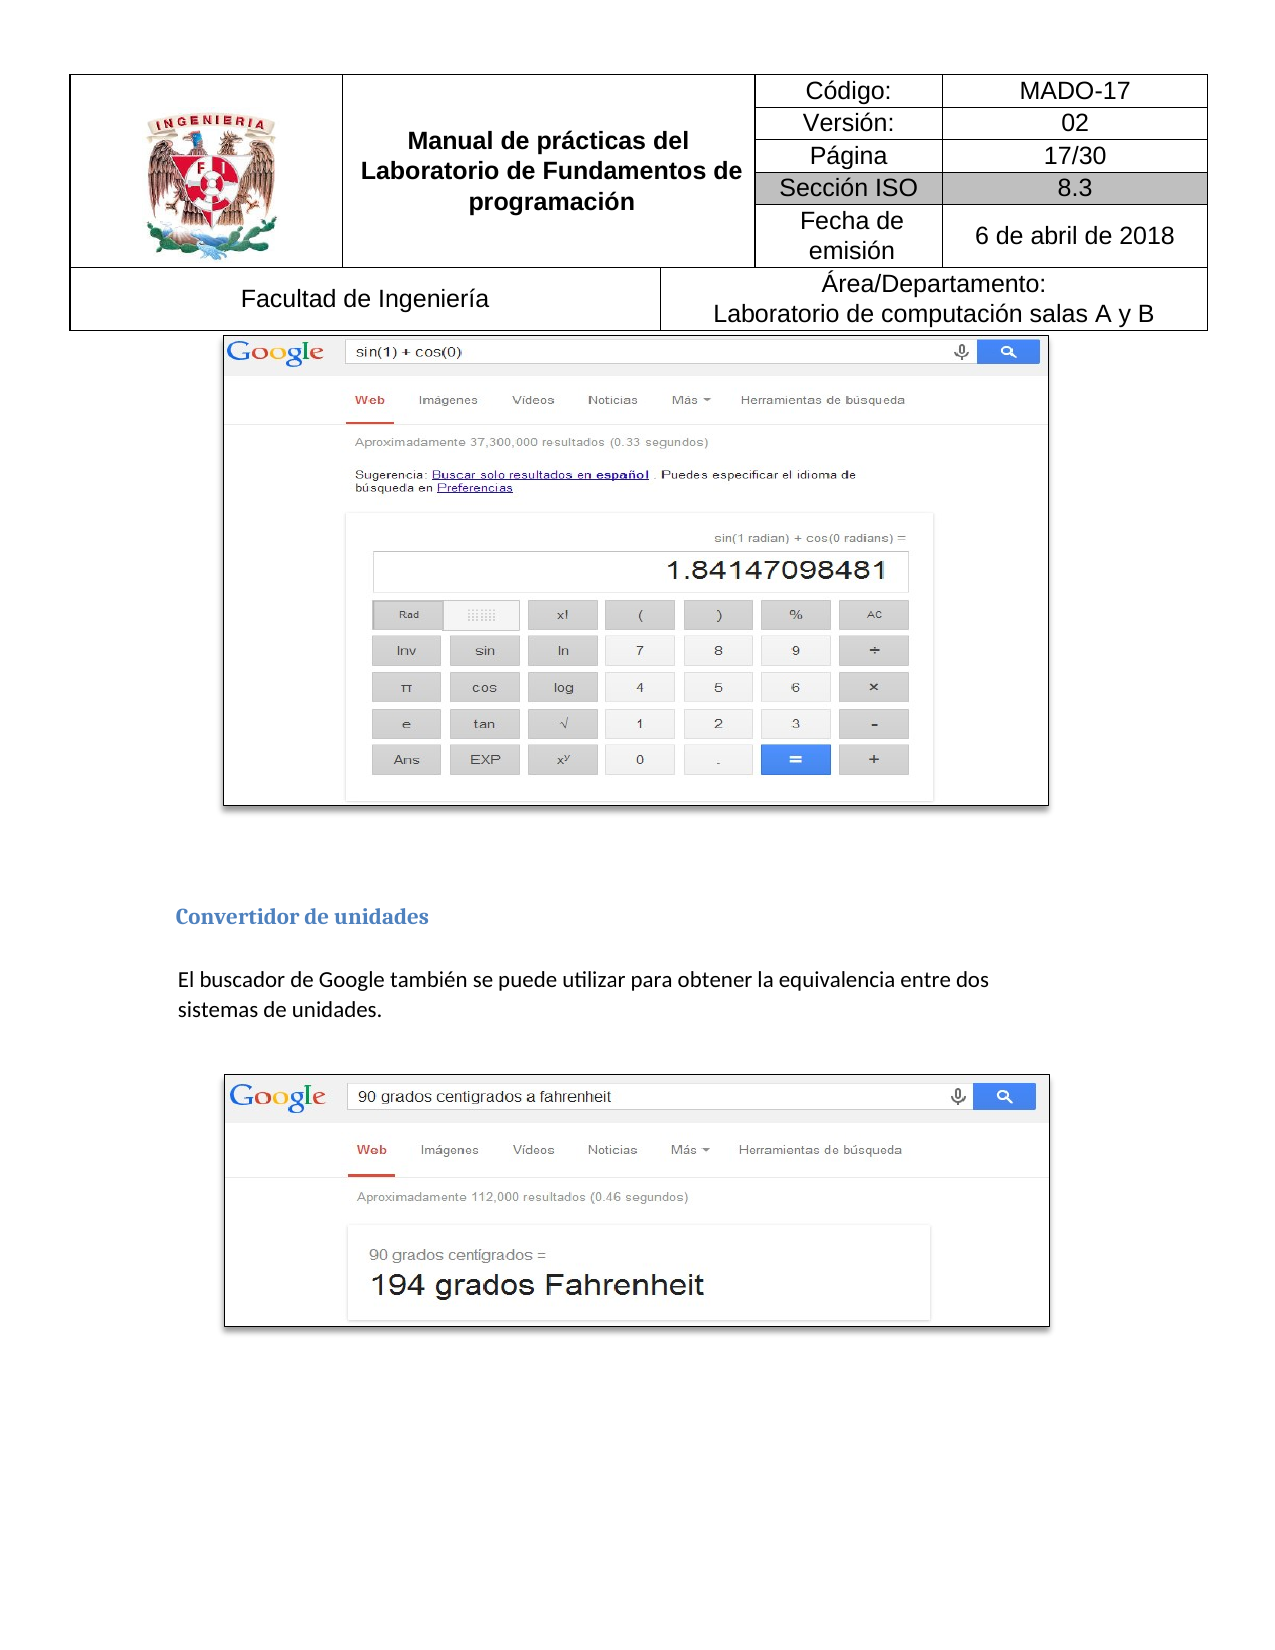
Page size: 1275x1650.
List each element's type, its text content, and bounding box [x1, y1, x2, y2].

picture [214, 332, 1057, 820]
picture [142, 107, 281, 265]
text El buscador de Google también se puede utilizar para obtener la equivalencia entre dos sistemas de unidades. [178, 965, 1038, 1023]
subtitle Convertidor de unidades [176, 904, 1098, 930]
picture [215, 1071, 1058, 1340]
